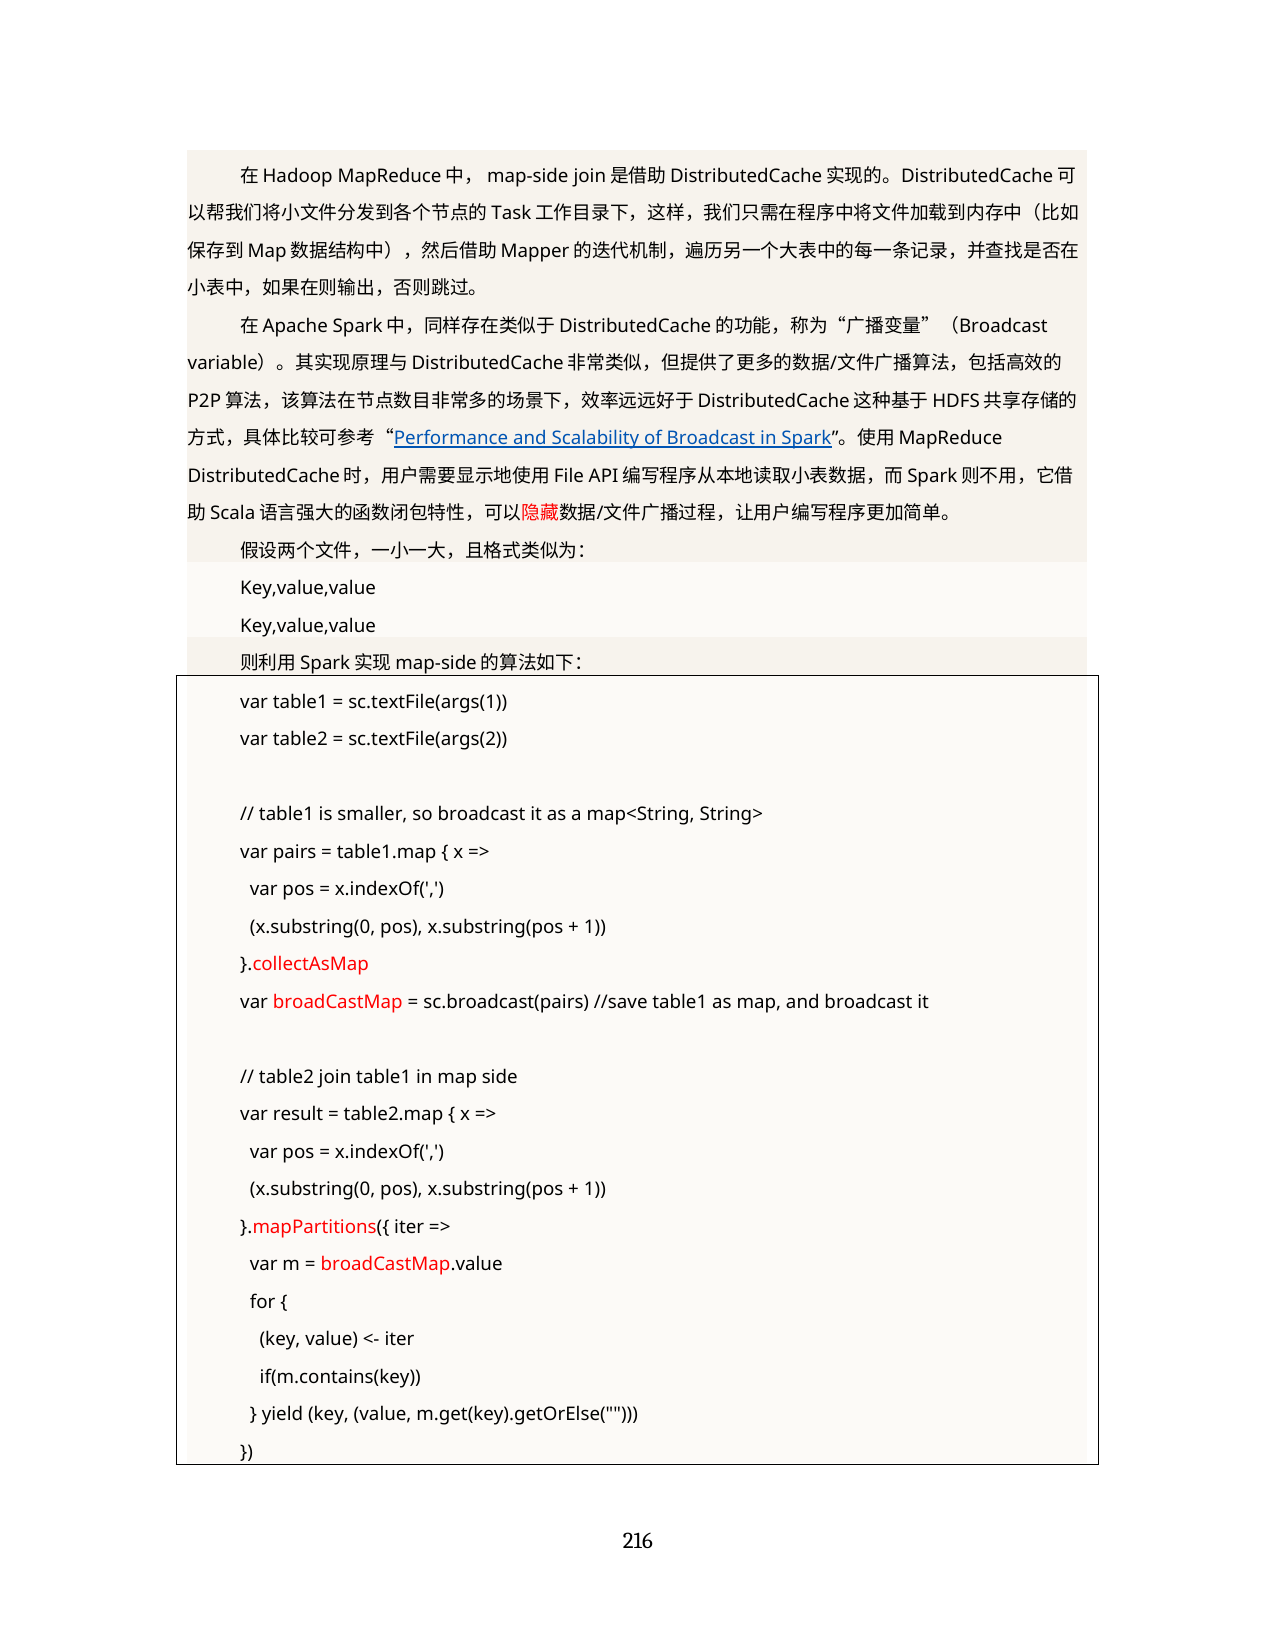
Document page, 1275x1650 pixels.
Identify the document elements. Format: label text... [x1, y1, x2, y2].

text 则利用Spark实现map-side的算法如下： [187, 637, 1087, 675]
text 假设两个文件，一小一大，且格式类似为： [187, 525, 1087, 562]
text 在Apache Spark中，同样存在类似于DistributedCache的功能，称为“广播变量”（Broadcast variable）。其实现原理与DistributedCache非常类似，但提供了更多的数据/文件广播算法，包括高效的P2P算法，该算法在节点数目非常多的场景下，效率远远好于DistributedCache这种基于HDFS共享存储的方式，具体比较可参考“Performance and Scalability of Broadcast in Spark”。使用MapReduce DistributedCache时，用户需要显示地使用File API编写程序从本地读取小表数据，而Spark则不用，它借助Scala语言强大的函数闭包特性，可以隐藏数据/文件广播过程，让用户编写程序更加简单。 [187, 300, 1087, 525]
text Key,value,value [187, 562, 1087, 600]
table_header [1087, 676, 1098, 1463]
text Key,value,value [187, 600, 1087, 637]
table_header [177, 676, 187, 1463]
text 在Hadoop MapReduce中， map-side join是借助DistributedCache实现的。DistributedCache可以帮我们将小文件分发到各个节点的Task工作目录下，这样，我们只需在程序中将文件加载到内存中（比如保存到Map数据结构中），然后借助Mapper的迭代机制，遍历另一个大表中的每一条记录，并查找是否在小表中，如果在则输出，否则跳过。 [187, 150, 1087, 300]
